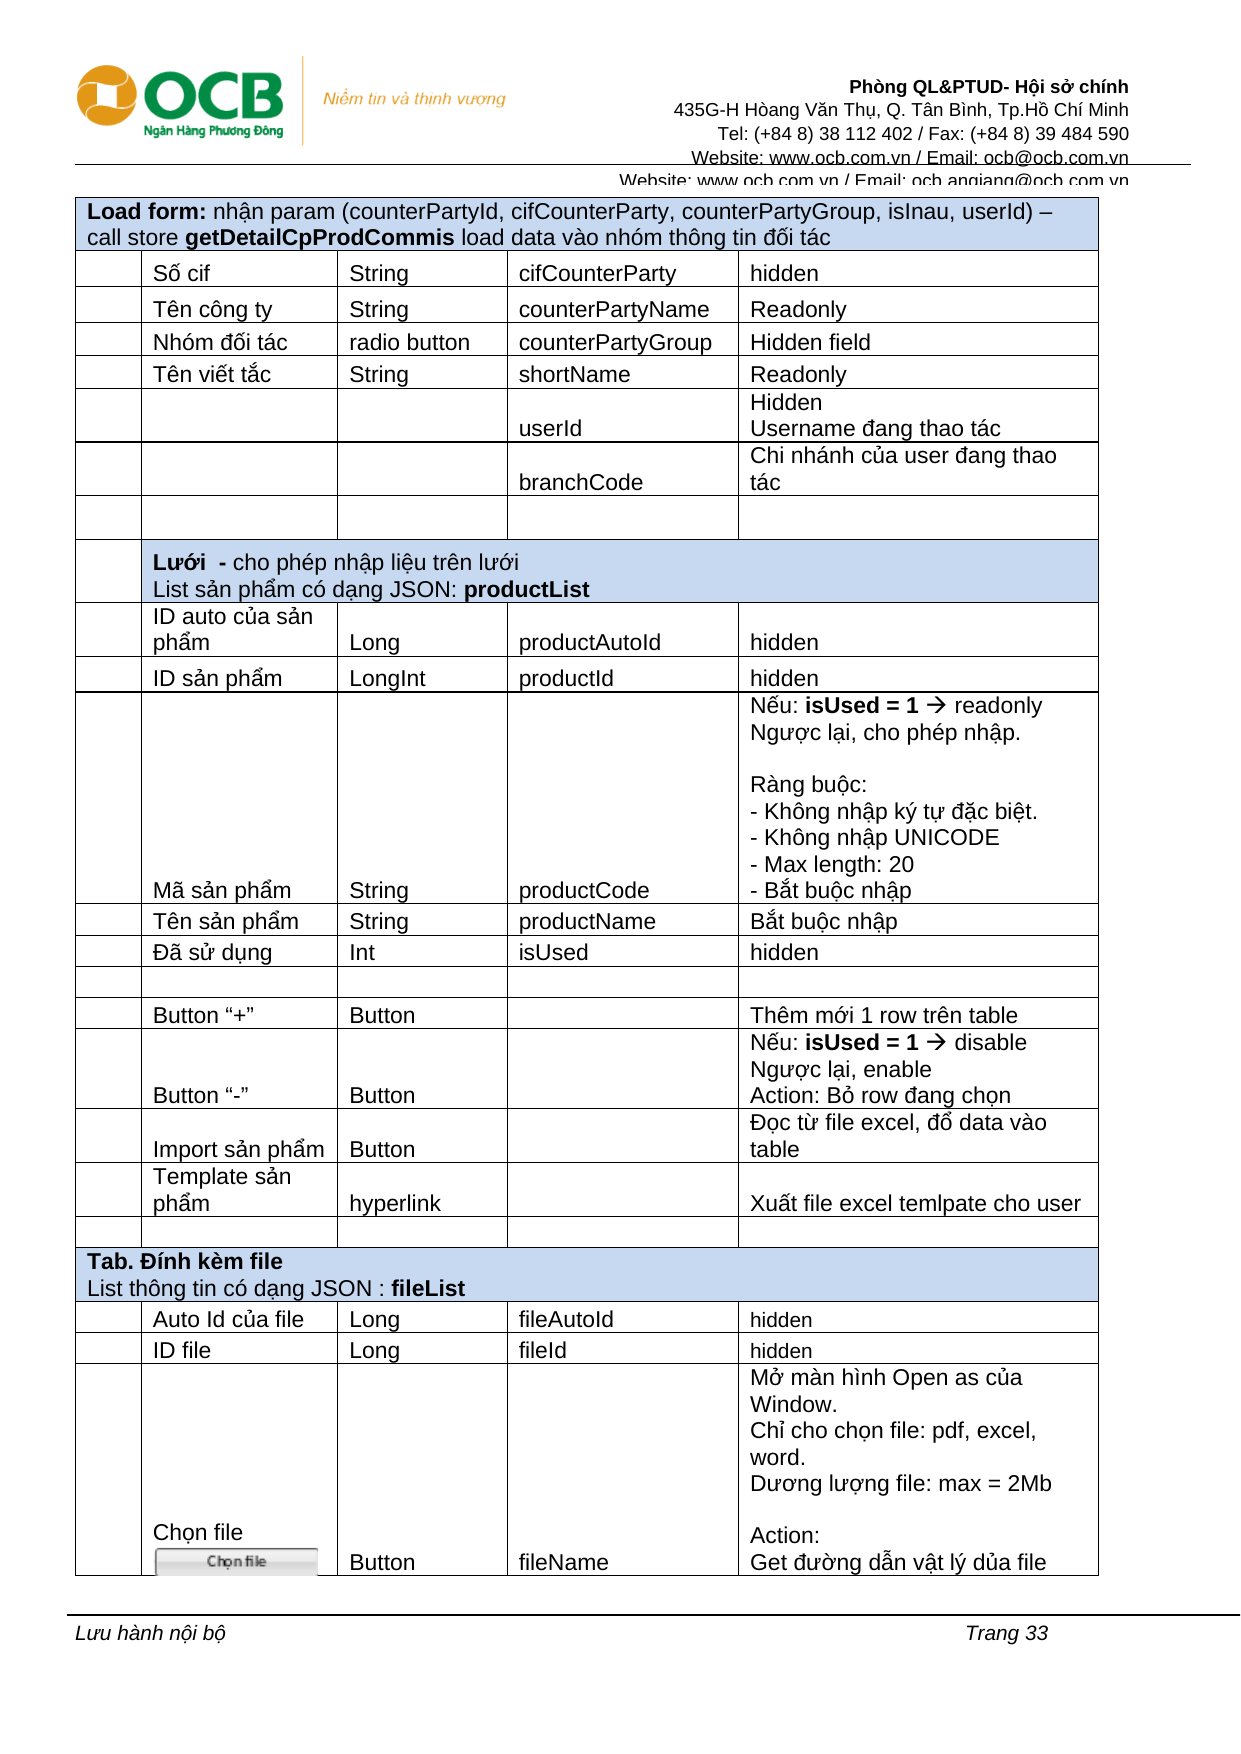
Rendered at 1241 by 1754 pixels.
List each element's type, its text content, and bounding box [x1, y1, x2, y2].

table_cell [739, 967, 1098, 997]
table_cell Bắt buộc nhập [739, 904, 1098, 934]
table_cell [508, 1029, 738, 1108]
table_cell cifCounterParty [508, 251, 738, 286]
table_cell [76, 251, 141, 286]
table_cell Nhóm đối tác [142, 323, 337, 355]
table_cell Tên sản phẩm [142, 904, 337, 934]
table_cell Tên viết tắc [142, 356, 337, 388]
table_cell fileName [508, 1364, 738, 1575]
table_cell [76, 1109, 141, 1162]
table_cell [142, 967, 337, 997]
table_cell [508, 496, 738, 539]
table_cell [76, 657, 141, 691]
table_cell Hidden field [739, 323, 1098, 355]
table_cell Long [338, 603, 507, 656]
table_cell [76, 998, 141, 1028]
table_cell [76, 1163, 141, 1216]
table_cell [338, 389, 507, 441]
table_cell [76, 323, 141, 355]
table_cell hidden [739, 1302, 1098, 1332]
table_cell [76, 967, 141, 997]
table_cell [76, 1029, 141, 1108]
table_cell [76, 603, 141, 656]
table_cell counterPartyGroup [508, 323, 738, 355]
table_cell Int [338, 936, 507, 966]
table_cell branchCode [508, 443, 738, 495]
table_cell radio button [338, 323, 507, 355]
table_cell [76, 1333, 141, 1363]
table_cell [142, 389, 337, 441]
table_cell [338, 1217, 507, 1247]
table_cell productAutoId [508, 603, 738, 656]
table_cell ID file [142, 1333, 337, 1363]
table_cell [508, 967, 738, 997]
table_cell Nếu: isUsed = 1 disable Ngược lại, enable Action: Bỏ row đang chọn [739, 1029, 1098, 1108]
table_cell Xuất file excel temlpate cho user [739, 1163, 1098, 1216]
table_cell ID sản phẩm [142, 657, 337, 691]
table_cell fileId [508, 1333, 738, 1363]
table_cell Mở màn hình Open as của Window. Chỉ cho chọn file: pdf, excel, word. Dương lượng file: max = 2Mb Action: Get đường dẫn vật lý dủa file [739, 1364, 1098, 1575]
table_cell Button [338, 1029, 507, 1108]
table_cell Button [338, 1364, 507, 1575]
table_cell Tên công ty [142, 287, 337, 322]
table_cell [338, 443, 507, 495]
table_cell [739, 496, 1098, 539]
table_cell Mã sản phẩm [142, 693, 337, 903]
table_cell String [338, 287, 507, 322]
table_cell Load form: nhận param (counterPartyId, cifCounterParty, counterPartyGroup, isInau, userId) – call store getDetailCpProdCommis load data vào nhóm thông tin đối tác [76, 198, 1098, 250]
table_cell hidden [739, 603, 1098, 656]
table_cell [76, 356, 141, 388]
table_cell Chi nhánh của user đang thao tác [739, 443, 1098, 495]
table_cell Số cif [142, 251, 337, 286]
table_cell Long [338, 1302, 507, 1332]
table_cell [508, 998, 738, 1028]
table_cell hyperlink [338, 1163, 507, 1216]
table_cell String [338, 693, 507, 903]
table_cell Readonly [739, 356, 1098, 388]
table_cell [76, 496, 141, 539]
table_cell [76, 693, 141, 903]
picture [67, 56, 537, 146]
table_cell Auto Id của file [142, 1302, 337, 1332]
table_cell Button “-” [142, 1029, 337, 1108]
table_cell String [338, 904, 507, 934]
table_cell shortName [508, 356, 738, 388]
table_cell userId [508, 389, 738, 441]
table_cell hidden [739, 936, 1098, 966]
table_cell [76, 936, 141, 966]
table_cell fileAutoId [508, 1302, 738, 1332]
table_cell counterPartyName [508, 287, 738, 322]
table_cell [142, 443, 337, 495]
table_cell [338, 496, 507, 539]
table_cell [76, 443, 141, 495]
table_cell Thêm mới 1 row trên table [739, 998, 1098, 1028]
table_cell Readonly [739, 287, 1098, 322]
table_cell [76, 287, 141, 322]
table_cell Đã sử dụng [142, 936, 337, 966]
table_cell hidden [739, 251, 1098, 286]
table_cell String [338, 356, 507, 388]
table_cell Tab. Đính kèm file List thông tin có dạng JSON : fileList [76, 1248, 1098, 1301]
table_cell Button [338, 1109, 507, 1162]
table_cell [508, 1217, 738, 1247]
table_cell Chọn file [142, 1364, 337, 1575]
table_cell Button “+” [142, 998, 337, 1028]
table_cell [76, 1364, 141, 1575]
table_cell ID auto của sản phẩm [142, 603, 337, 656]
table_cell [508, 1109, 738, 1162]
table_cell [508, 1163, 738, 1216]
table_cell [142, 1217, 337, 1247]
table_cell Nếu: isUsed = 1 readonly Ngược lại, cho phép nhập. Ràng buộc: - Không nhập ký tự đặc biệt. - Không nhập UNICODE - Max length: 20 - Bắt buộc nhập [739, 693, 1098, 903]
table_cell hidden [739, 657, 1098, 691]
table_cell [142, 496, 337, 539]
table_cell Button [338, 998, 507, 1028]
table_cell [76, 389, 141, 441]
table_cell [338, 967, 507, 997]
table_cell LongInt [338, 657, 507, 691]
table_cell Long [338, 1333, 507, 1363]
table_cell [739, 1217, 1098, 1247]
table_cell Đọc từ file excel, đổ data vào table [739, 1109, 1098, 1162]
table_cell hidden [739, 1333, 1098, 1363]
table_cell Import sản phẩm [142, 1109, 337, 1162]
table_cell isUsed [508, 936, 738, 966]
table_cell [76, 1302, 141, 1332]
table_cell String [338, 251, 507, 286]
table_cell Template sản phẩm [142, 1163, 337, 1216]
table_cell Lưới - cho phép nhập liệu trên lưới List sản phẩm có dạng JSON: productList [142, 540, 1098, 602]
table_cell productId [508, 657, 738, 691]
table_cell Hidden Username đang thao tác [739, 389, 1098, 441]
table_cell productName [508, 904, 738, 934]
table_cell [76, 540, 141, 602]
table_cell productCode [508, 693, 738, 903]
table_cell [76, 1217, 141, 1247]
table_cell [76, 904, 141, 934]
